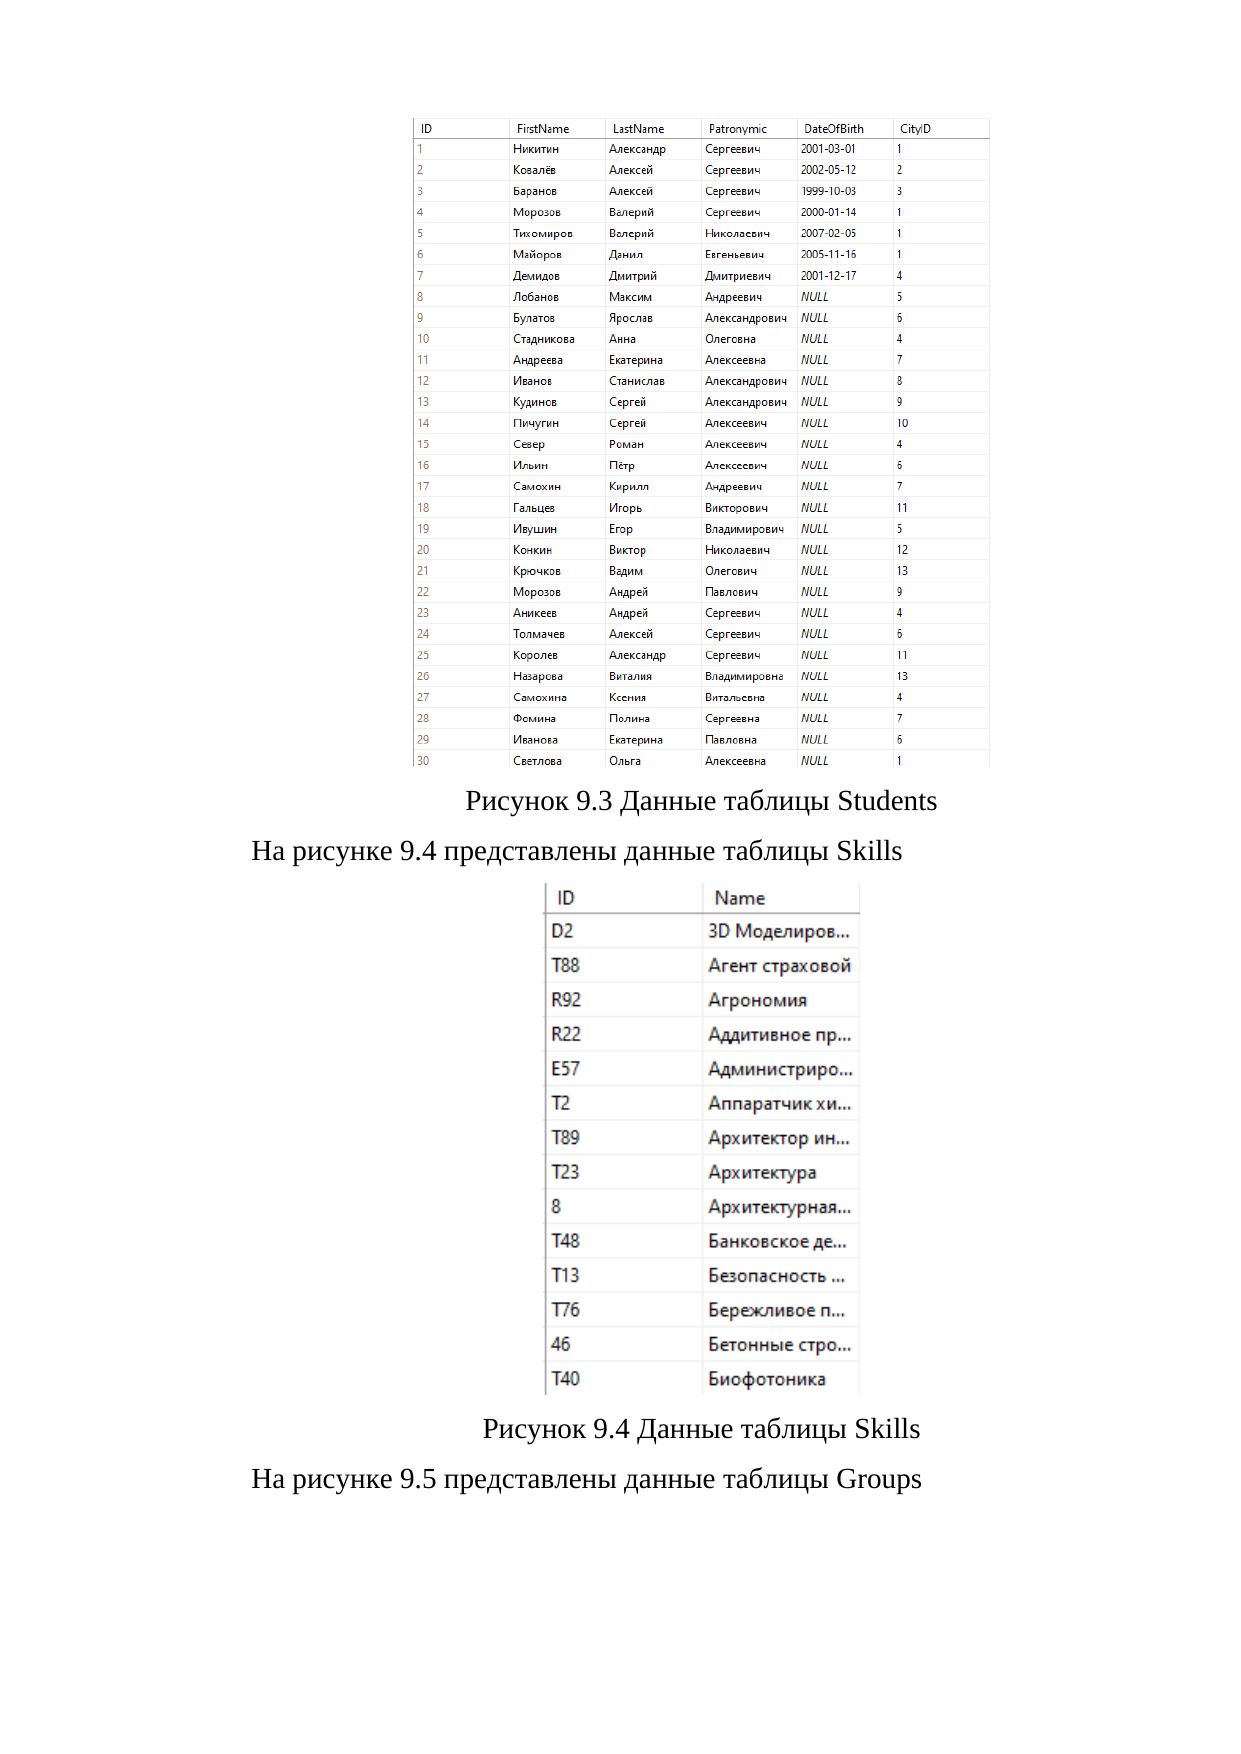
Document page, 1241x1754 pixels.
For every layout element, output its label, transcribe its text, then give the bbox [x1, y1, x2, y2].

picture [542, 883, 861, 1395]
text На рисунке 9.4 представлены данные таблицы Skills [177, 833, 1152, 867]
text На рисунке 9.5 представлены данные таблицы Groups [177, 1462, 1152, 1495]
text Рисунок 9.4 Данные таблицы Skills [177, 1411, 1152, 1445]
text Рисунок 9.3 Данные таблицы Students [177, 783, 1152, 816]
picture [412, 118, 991, 767]
